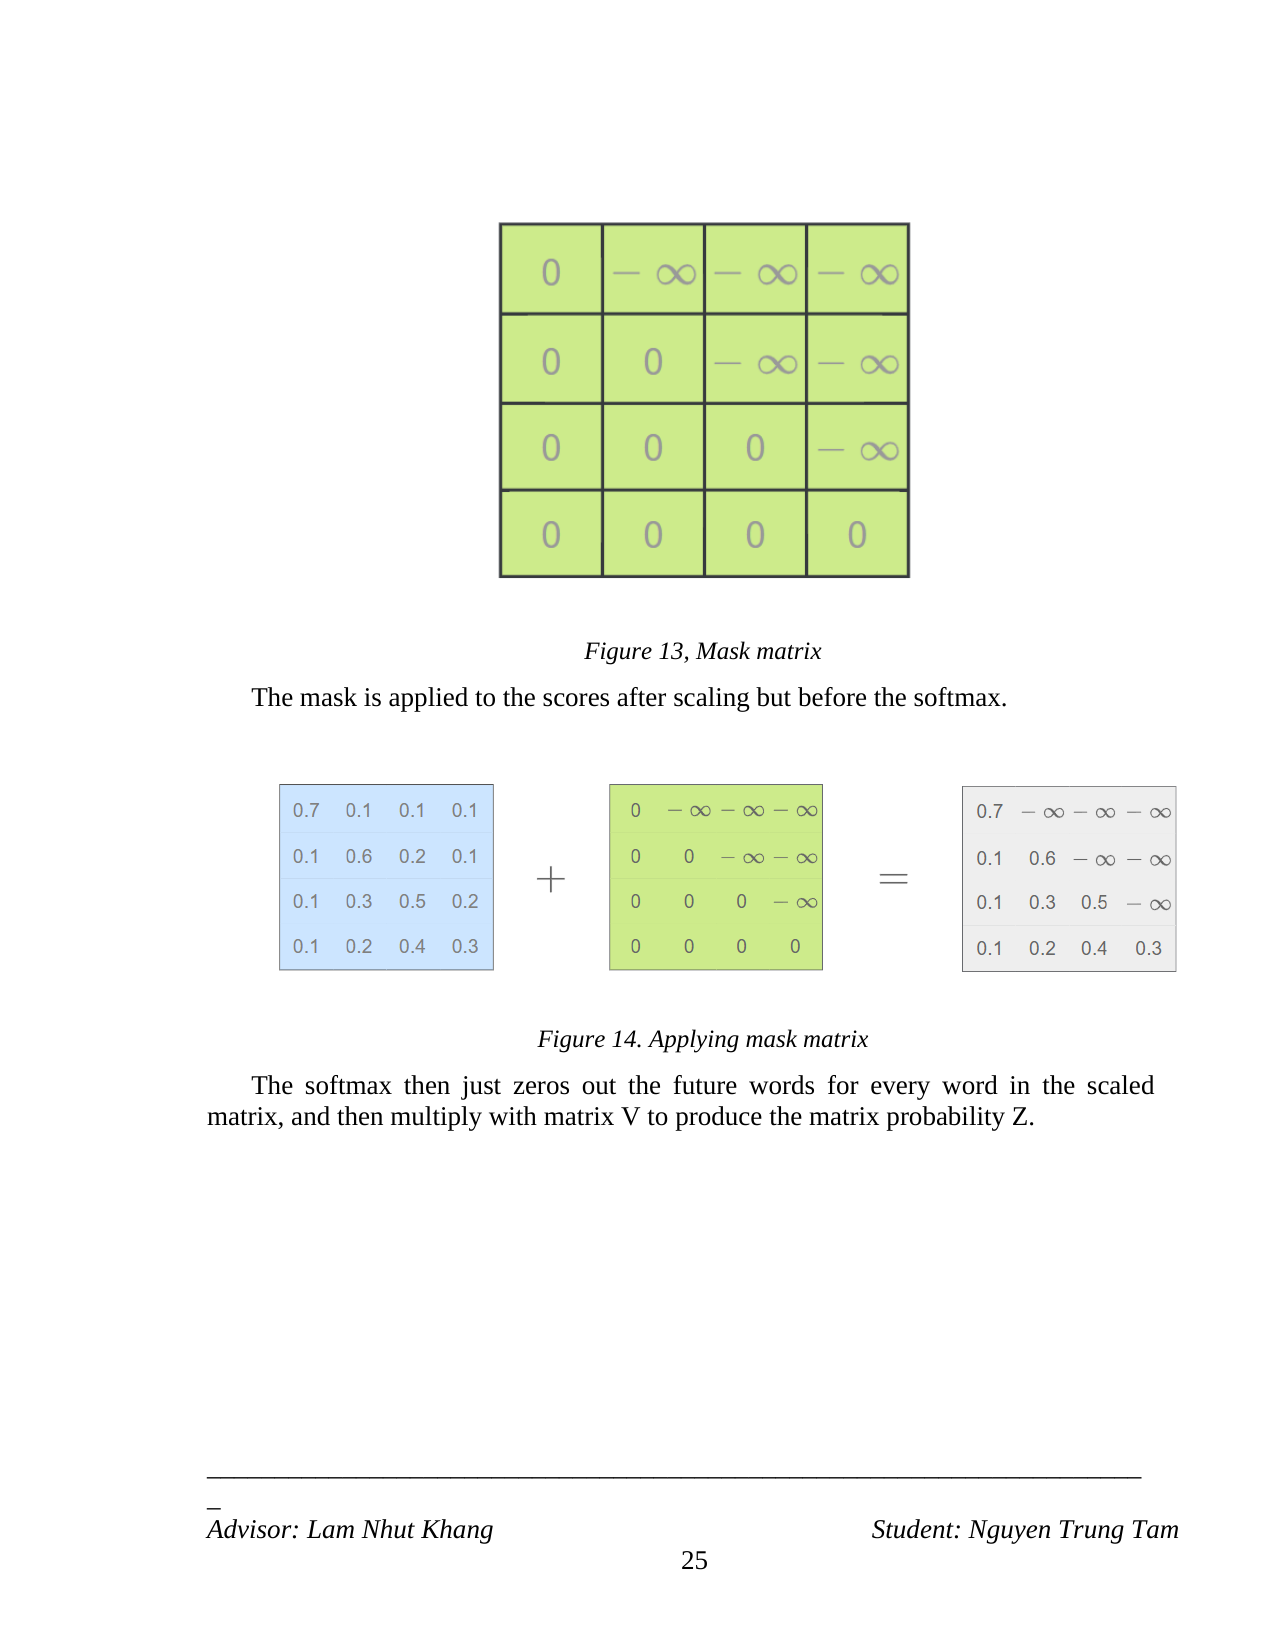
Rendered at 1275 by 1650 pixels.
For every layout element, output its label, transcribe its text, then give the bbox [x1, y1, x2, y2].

text Figure 14. Applying mask matrix [207, 1024, 1157, 1053]
text The mask is applied to the scores after scaling but before the softmax. [207, 682, 1157, 713]
picture [251, 729, 1202, 1008]
picture [459, 177, 949, 620]
text The softmax then just zeros out the future words for every word in the scaled matrix, and then multiply with matrix V to produce the matrix probability Z. [207, 1069, 1157, 1132]
text Figure 13, Mask matrix [207, 636, 1157, 665]
